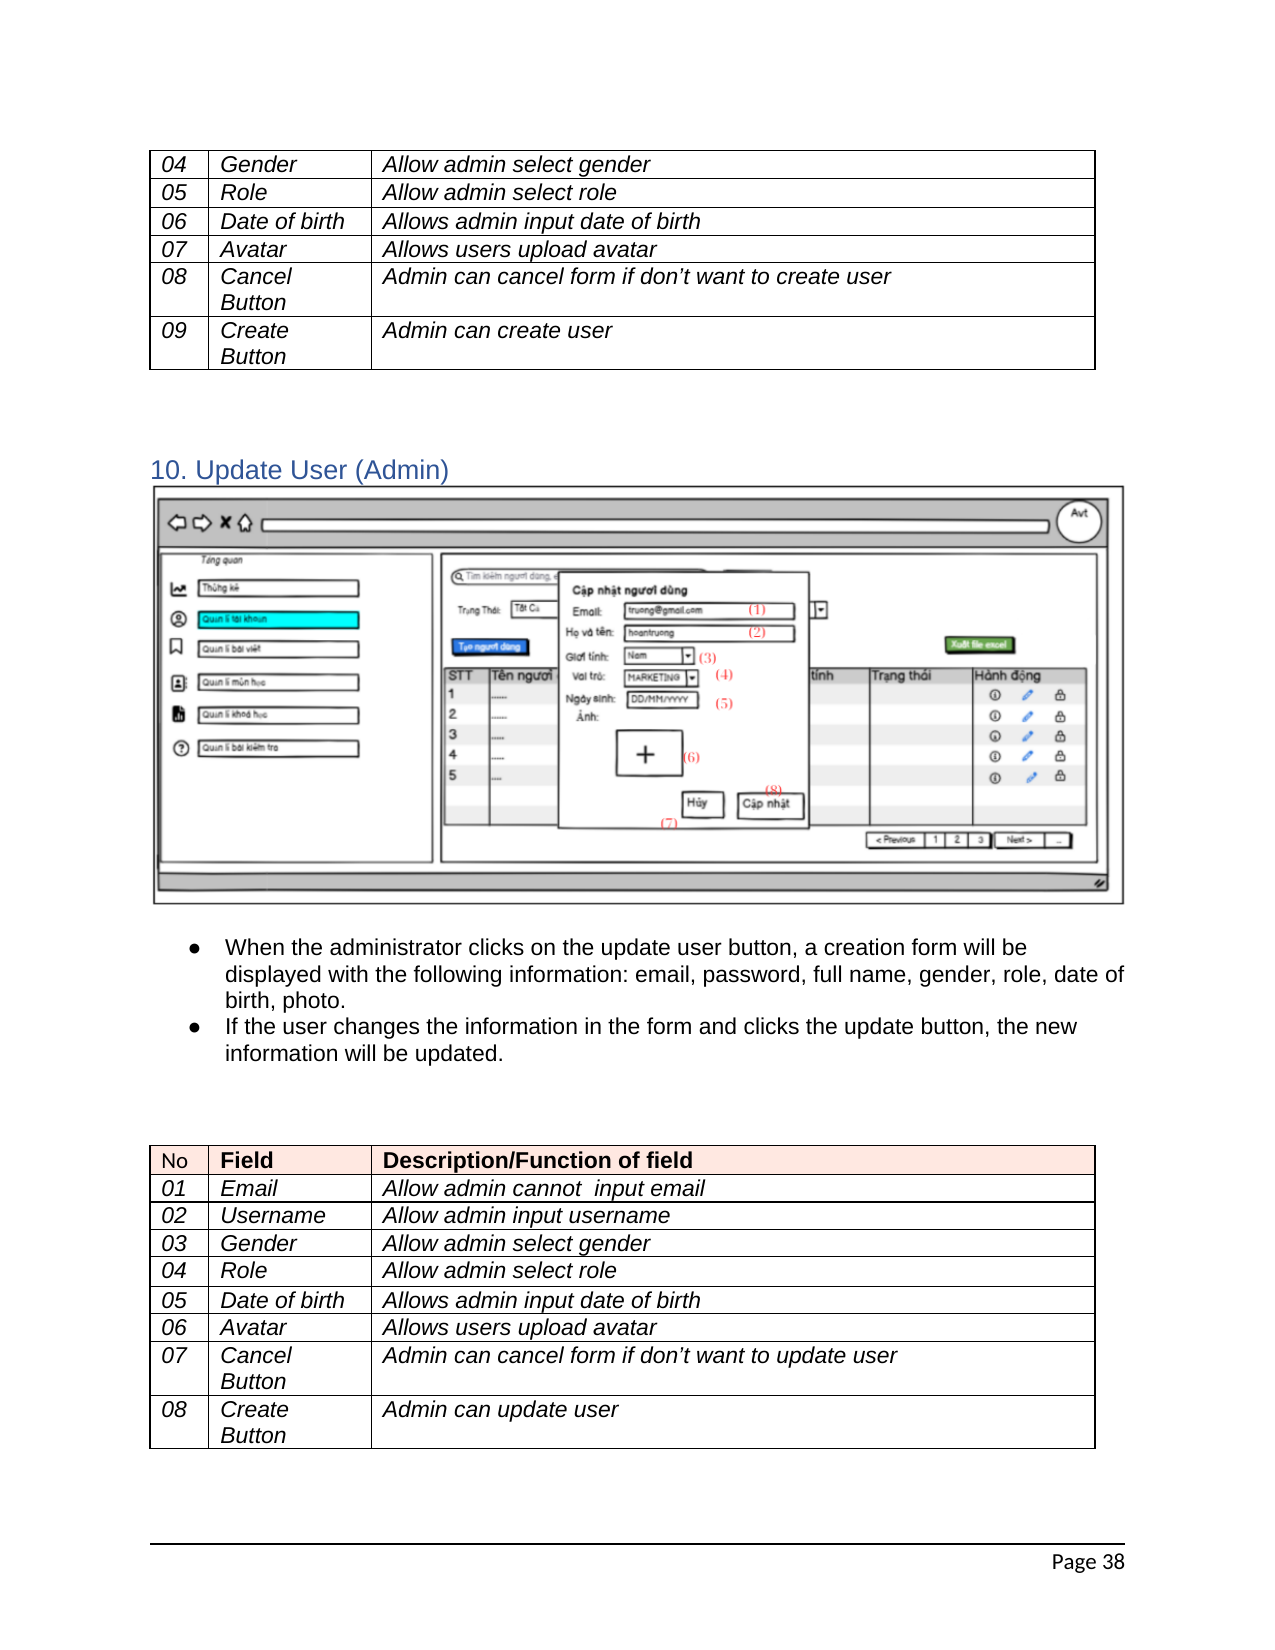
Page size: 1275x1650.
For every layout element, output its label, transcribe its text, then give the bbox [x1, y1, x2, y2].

picture [150, 485, 1125, 908]
list If the user changes the information in the form and clicks the update button, the new information will be updated. [187, 1013, 1125, 1066]
subtitle 10. Update User (Admin) [150, 454, 1125, 485]
list When the administrator clicks on the update user button, a creation form will be displayed with the following information: email, password, full name, gender, role, date of birth, photo. [187, 934, 1125, 1013]
